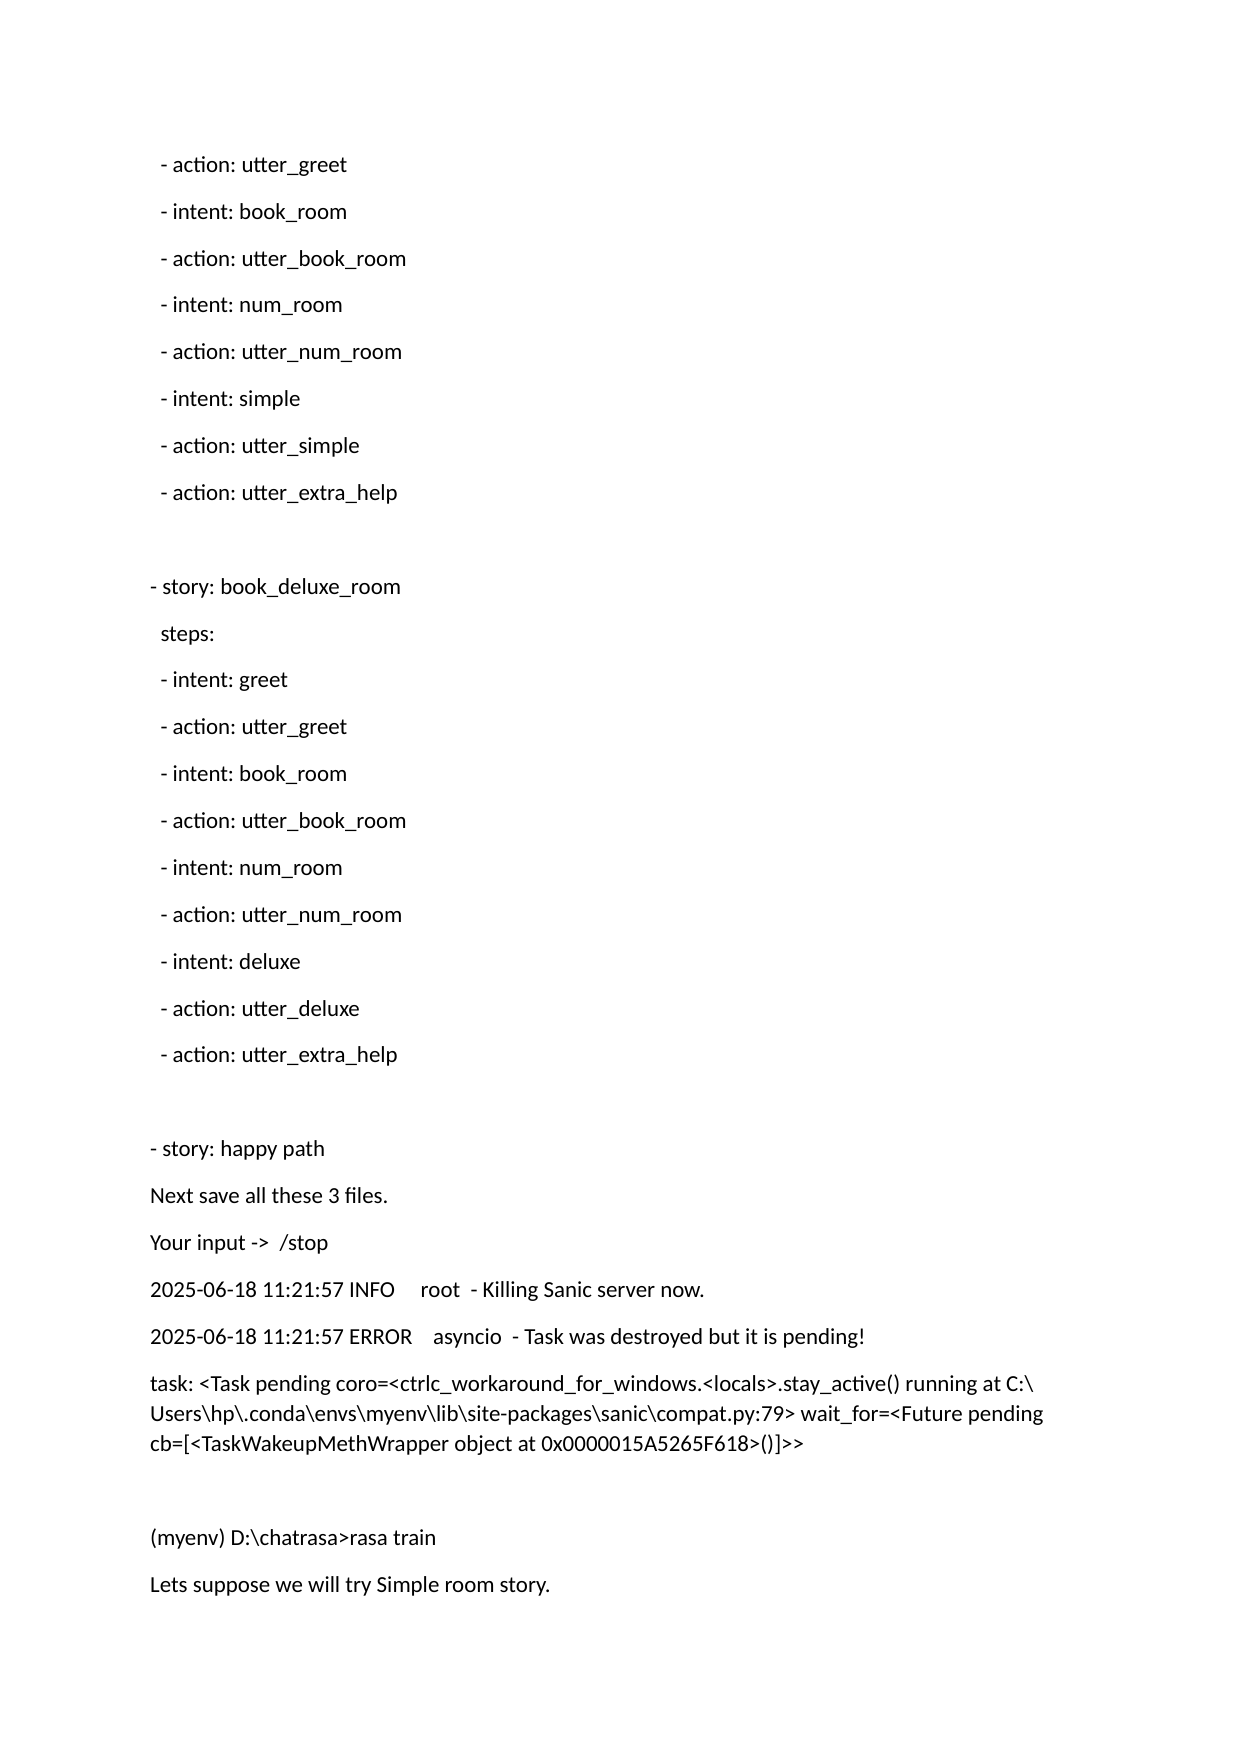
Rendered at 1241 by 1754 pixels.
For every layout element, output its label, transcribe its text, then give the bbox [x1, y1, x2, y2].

text - intent: greet [150, 666, 1090, 694]
text - intent: deluxe [150, 947, 1090, 975]
text - intent: book_room [150, 197, 1090, 225]
text 2025-06-18 11:21:57 ERROR asyncio - Task was destroyed but it is pending! [150, 1322, 1090, 1350]
text - action: utter_simple [150, 431, 1090, 459]
text - story: happy path [150, 1134, 1090, 1162]
text - action: utter_num_room [150, 337, 1090, 366]
text Next save all these 3 files. [150, 1181, 1090, 1209]
text - action: utter_greet [150, 150, 1090, 178]
text steps: [150, 619, 1090, 647]
text - story: book_deluxe_room [150, 572, 1090, 600]
text Lets suppose we will try Simple room story. [150, 1570, 1090, 1598]
text (myenv) D:\chatrasa>rasa train [150, 1523, 1090, 1551]
text - action: utter_book_room [150, 244, 1090, 272]
text - action: utter_deluxe [150, 994, 1090, 1022]
text Your input -> /stop [150, 1228, 1090, 1256]
text - action: utter_extra_help [150, 478, 1090, 506]
text task: <Task pending coro=<ctrlc_workaround_for_windows.<locals>.stay_active() running at C:\Users\hp\.conda\envs\myenv\lib\site-packages\sanic\compat.py:79> wait_for=<Future pending cb=[<TaskWakeupMethWrapper object at 0x0000015A5265F618>()]>> [150, 1369, 1090, 1457]
text - intent: book_room [150, 759, 1090, 787]
text 2025-06-18 11:21:57 INFO root - Killing Sanic server now. [150, 1275, 1090, 1303]
text - intent: num_room [150, 291, 1090, 319]
text - intent: num_room [150, 853, 1090, 881]
text - intent: simple [150, 384, 1090, 412]
text - action: utter_book_room [150, 806, 1090, 834]
text - action: utter_greet [150, 712, 1090, 741]
text - action: utter_num_room [150, 900, 1090, 928]
text - action: utter_extra_help [150, 1041, 1090, 1069]
